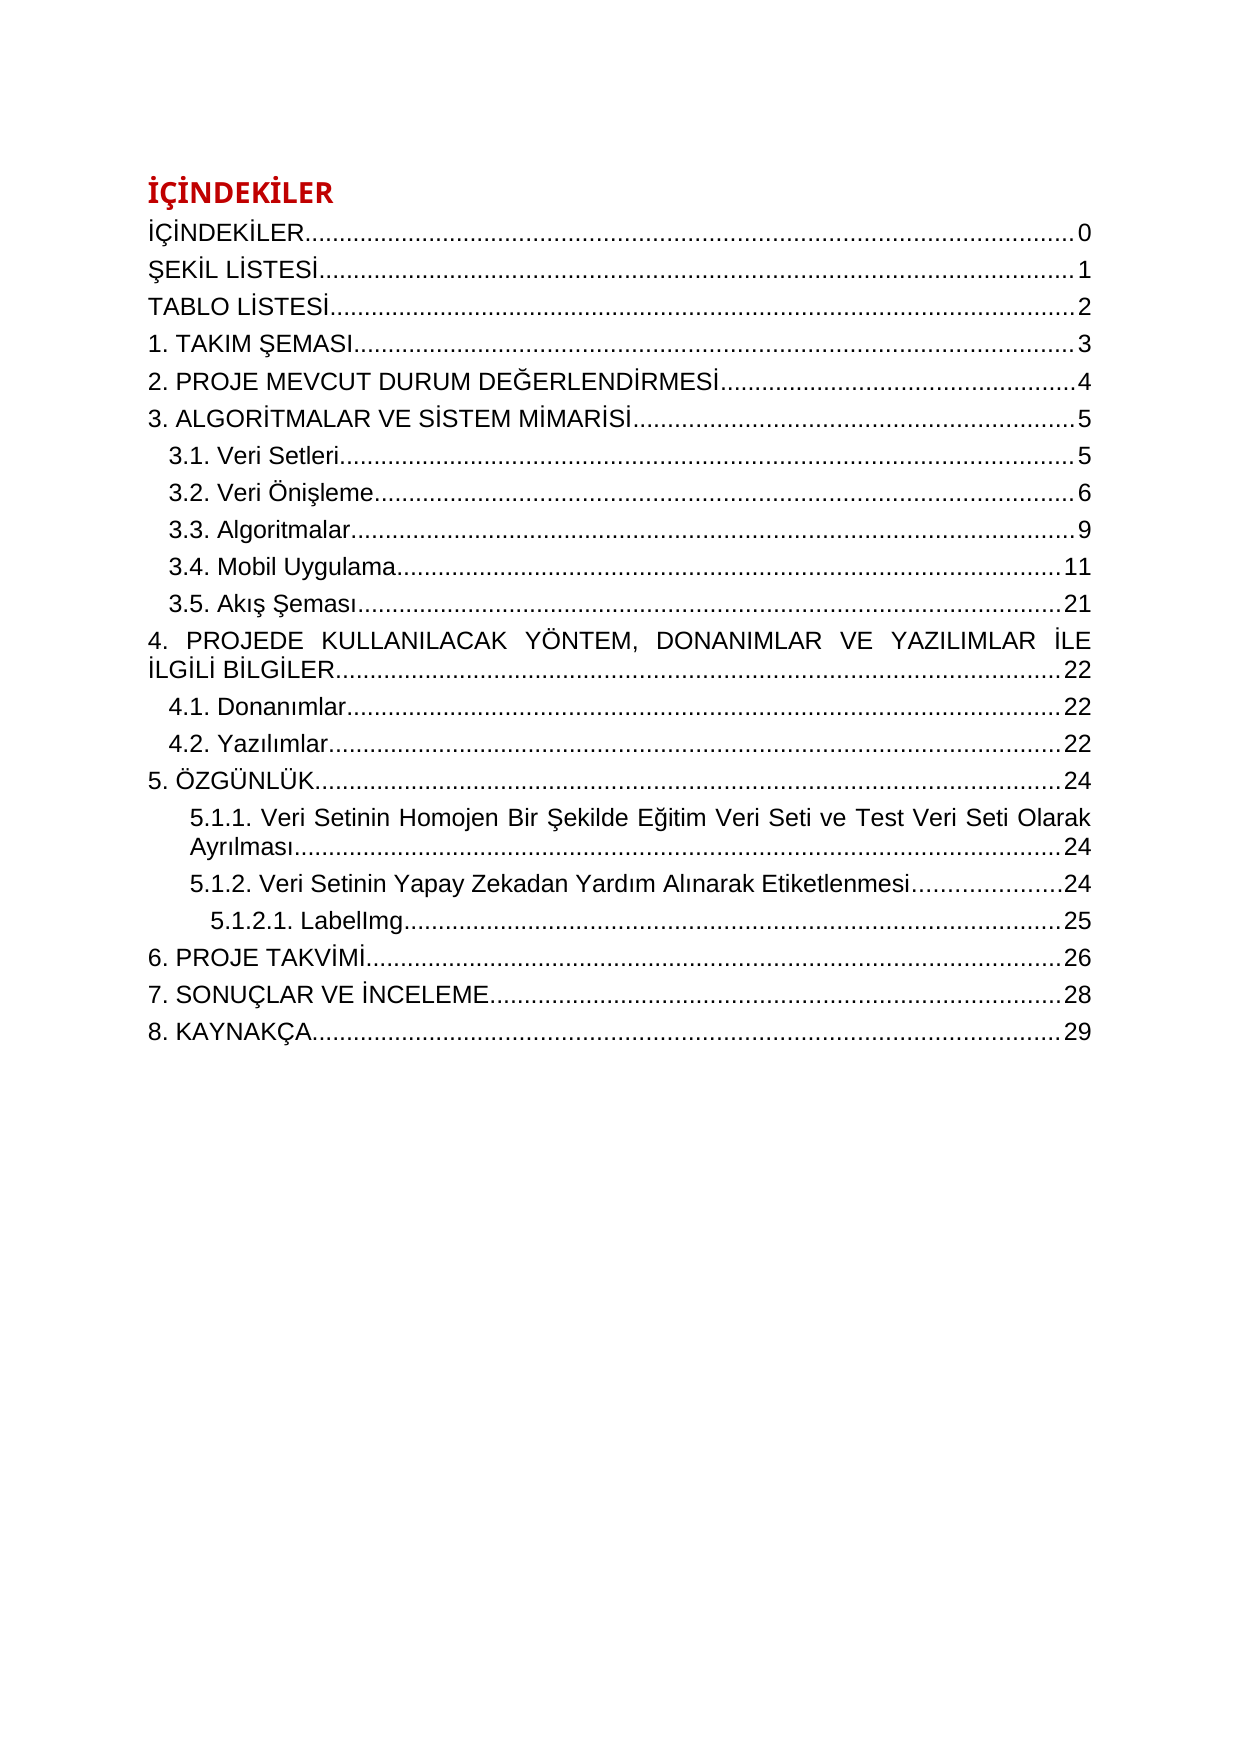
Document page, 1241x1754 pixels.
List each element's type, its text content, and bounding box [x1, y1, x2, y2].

text 3.4. Mobil Uygulama 11 [168, 552, 1093, 581]
text 5. Özgünlük 24 [148, 766, 1093, 795]
text ŞEKİL LİSTESİ 1 [148, 255, 1093, 284]
text 3. Algoritmalar ve Sistem Mimarisi 5 [148, 404, 1093, 432]
text İÇİNDEKİLER 0 [148, 218, 1093, 247]
text 5.1.2.1. LabelImg 25 [210, 906, 1093, 935]
text 4. Projede kullanılacak yöntem, donanımlar ve yazılımlar ile ilgili bilgiler 22 [148, 626, 1093, 684]
text 3.5. Akış Şeması 21 [168, 589, 1093, 618]
text 8. Kaynakça 29 [148, 1017, 1093, 1046]
text 4.1. Donanımlar 22 [168, 692, 1093, 721]
text 3.1. Veri Setleri 5 [168, 441, 1093, 469]
text 3.2. Veri Önişleme 6 [168, 478, 1093, 507]
text 3.3. Algoritmalar 9 [168, 515, 1093, 544]
text İÇİNDEKİLER [148, 173, 1093, 212]
text 7. Sonuçlar ve İnceleme 28 [148, 980, 1093, 1009]
text 5.1.2. Veri Setinin Yapay Zekadan Yardım Alınarak Etiketlenmesi 24 [189, 869, 1093, 898]
text 4.2. Yazılımlar 22 [168, 729, 1093, 758]
text 1. Takım Şeması 3 [148, 329, 1093, 358]
text 2. Proje Mevcut Durum Değerlendirmesi 4 [148, 367, 1093, 395]
text 5.1.1. Veri Setinin Homojen Bir Şekilde Eğitim Veri Seti ve Test Veri Seti Olarak Ayrılması 24 [189, 803, 1093, 861]
text 6. PROJE TAKVİMİ 26 [366, 943, 1093, 972]
text TABLO LİSTESİ 2 [148, 292, 1093, 321]
